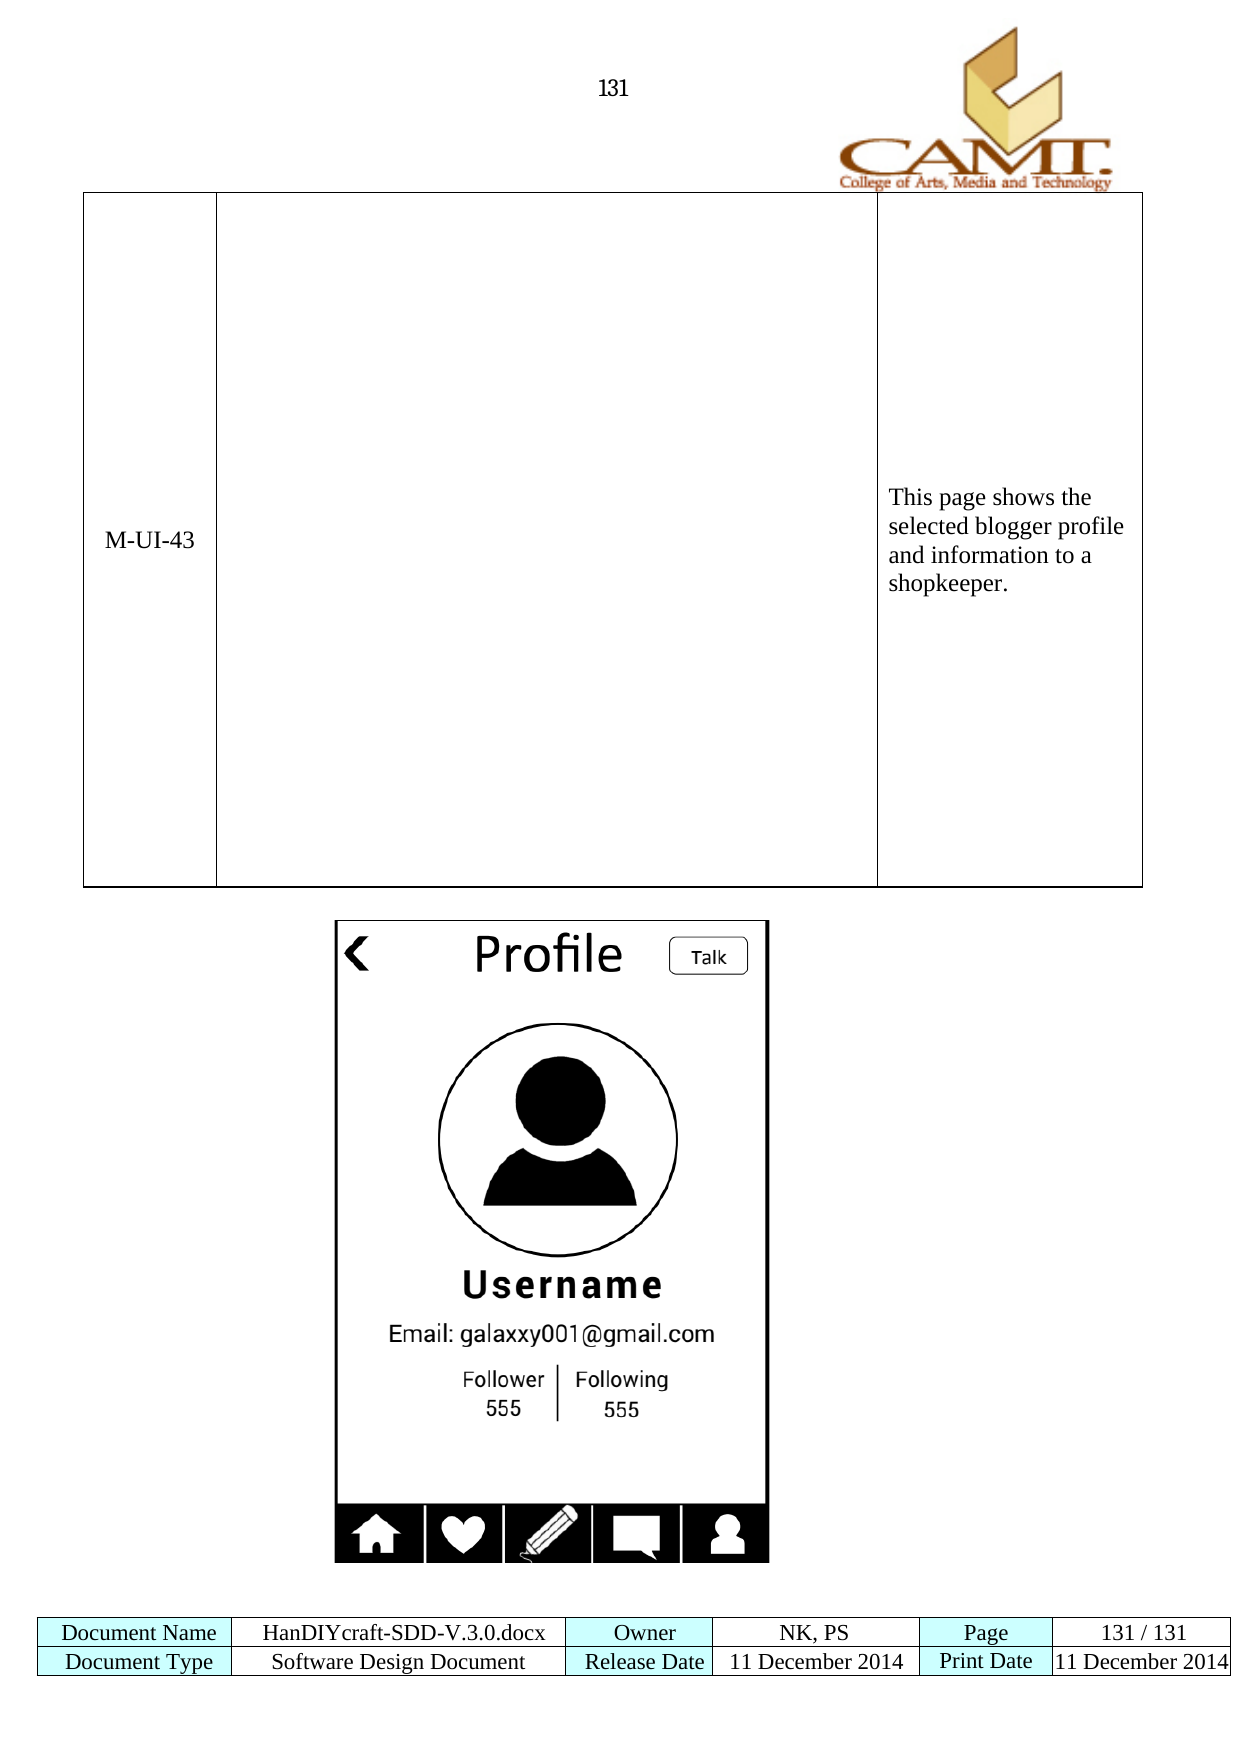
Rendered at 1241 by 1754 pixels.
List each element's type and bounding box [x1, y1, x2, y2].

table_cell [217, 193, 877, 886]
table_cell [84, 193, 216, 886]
picture [755, 18, 1221, 207]
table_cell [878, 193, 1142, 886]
